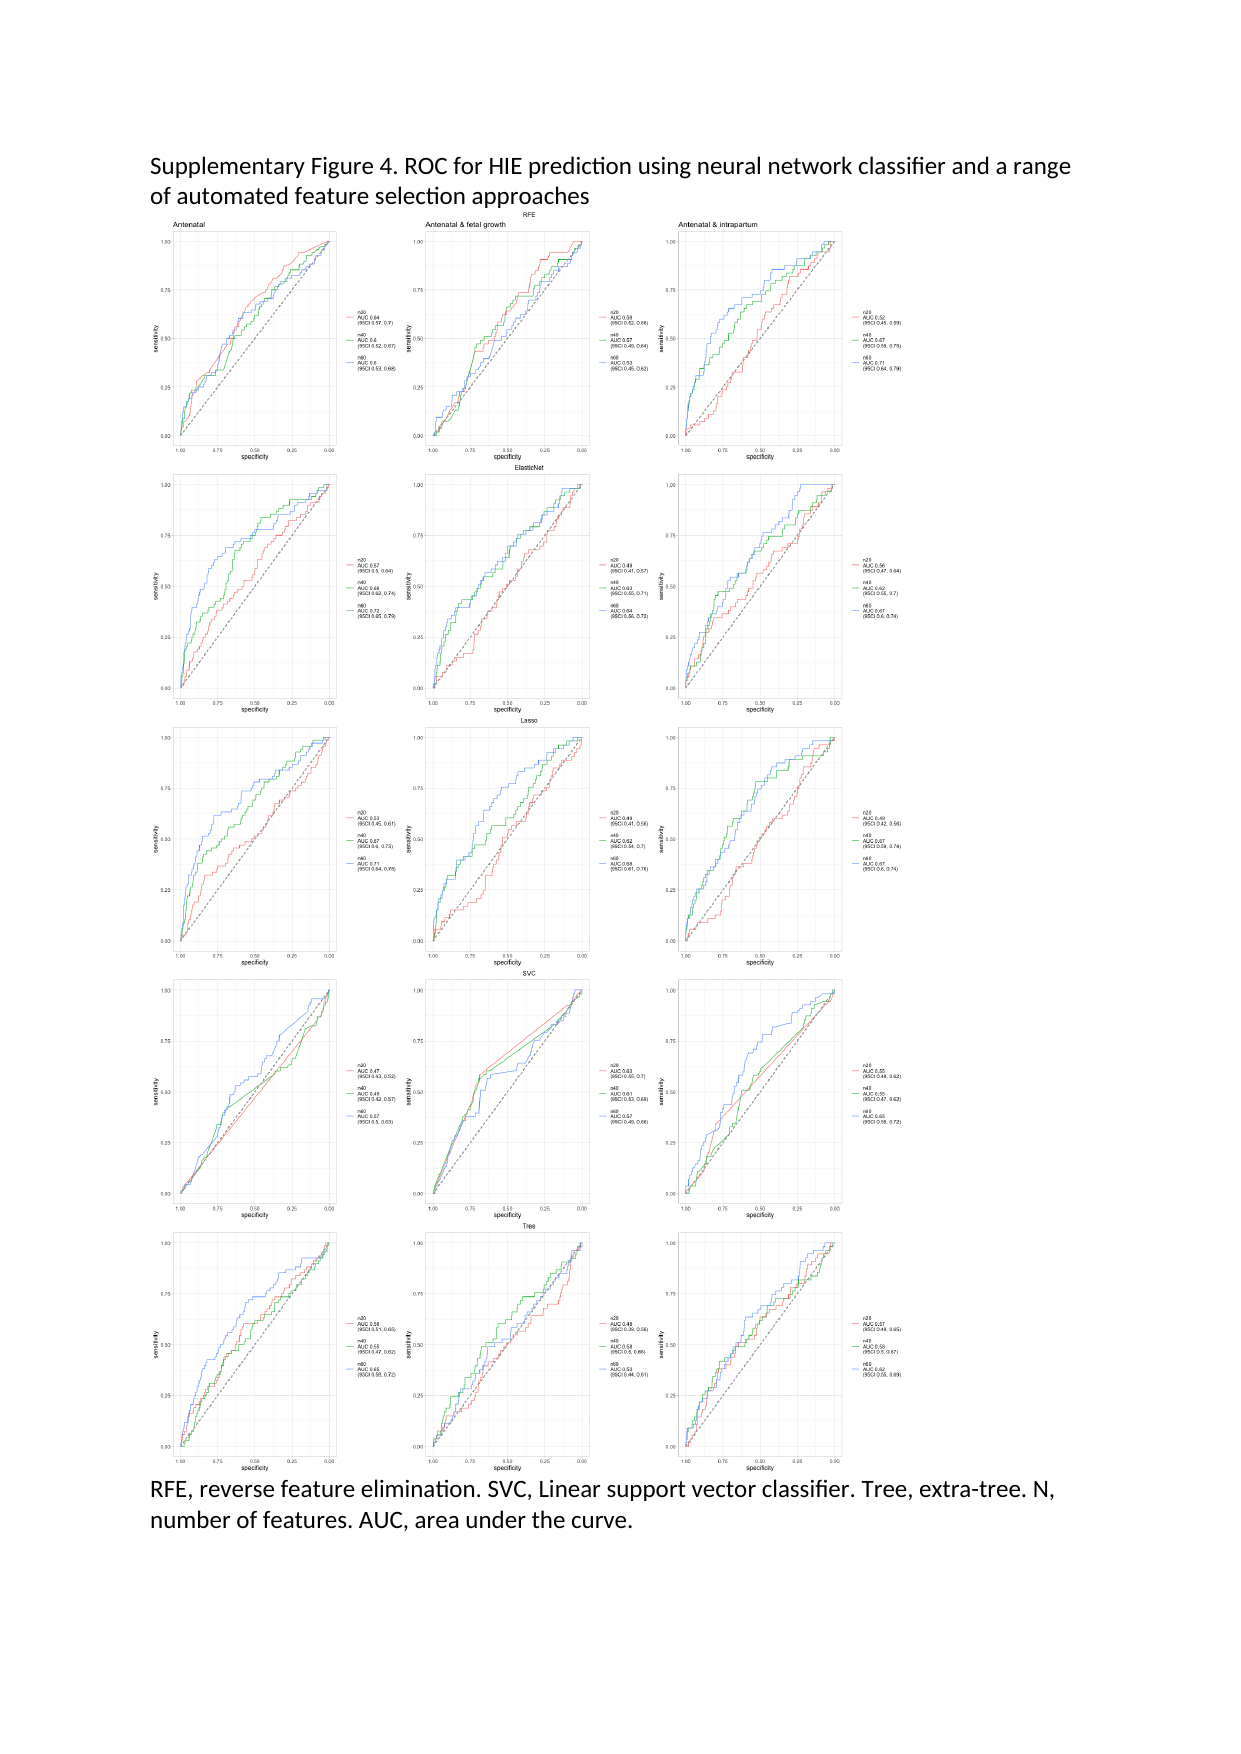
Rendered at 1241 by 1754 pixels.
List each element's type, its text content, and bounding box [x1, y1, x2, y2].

text RFE, reverse feature elimination. SVC, Linear support vector classifier. Tree, extra-tree. N, number of features. AUC, area under the curve. [150, 1473, 1090, 1534]
text Supplementary Figure 4. ROC for HIE prediction using neural network classifier and a range of automated feature selection approaches [150, 150, 1090, 211]
picture [150, 211, 908, 1474]
